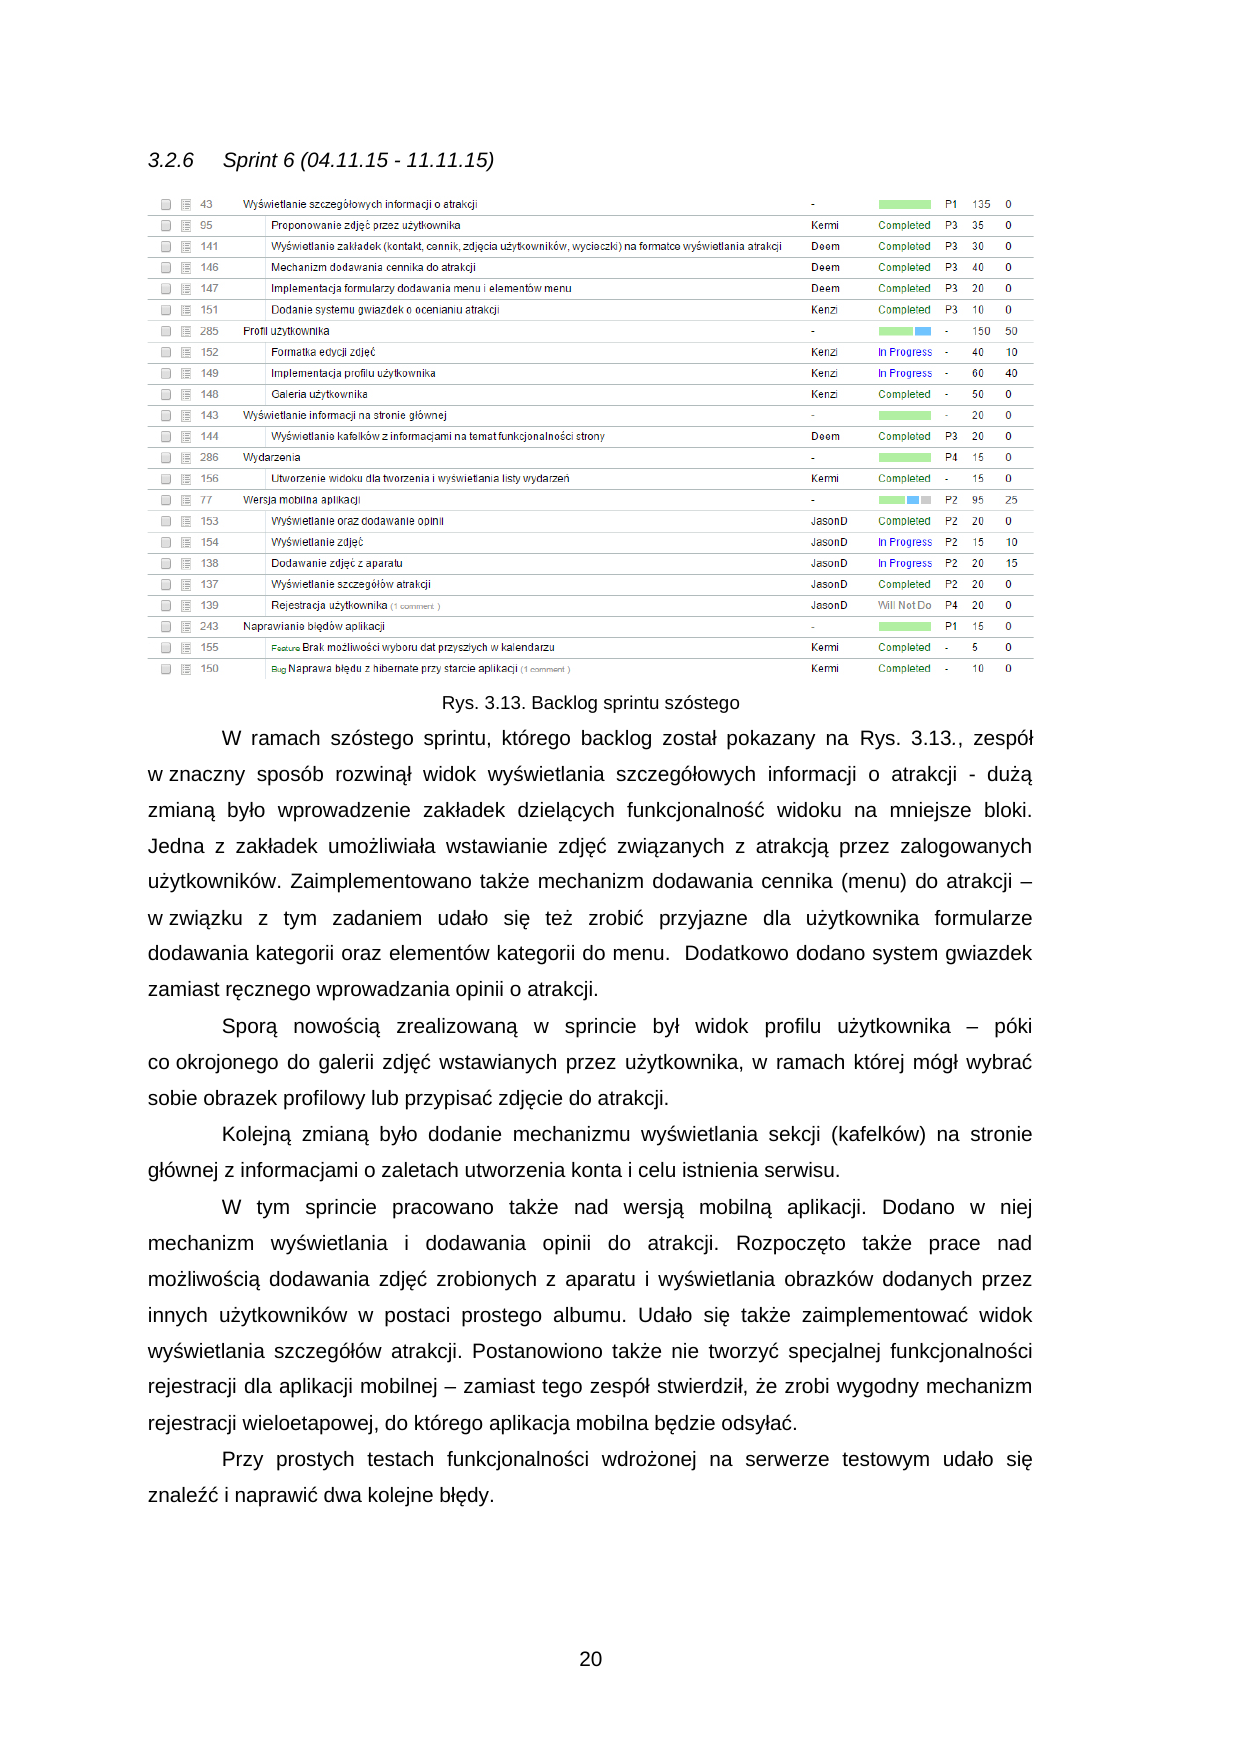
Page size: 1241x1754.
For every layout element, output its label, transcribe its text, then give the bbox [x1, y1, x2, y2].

text Kolejną zmianą było dodanie mechanizmu wyświetlania sekcji (kafelków) na stronie głównej z informacjami o zaletach utworzenia konta i celu istnienia serwisu. [148, 1122, 1033, 1182]
text Sporą nowością zrealizowaną w sprincie był widok profilu użytkownika – póki co okrojonego do galerii zdjęć wstawianych przez użytkownika, w ramach której mógł wybrać sobie obrazek profilowy lub przypisać zdjęcie do atrakcji. [148, 1014, 1033, 1109]
text Przy prostych testach funkcjonalności wdrożonej na serwerze testowym udało się znaleźć i naprawić dwa kolejne błędy. [148, 1447, 1033, 1507]
text W tym sprincie pracowano także nad wersją mobilną aplikacji. Dodano w niej mechanizm wyświetlania i dodawania opinii do atrakcji. Rozpoczęto także prace nad możliwością dodawania zdjęć zrobionych z aparatu i wyświetlania obrazków dodanych przez innych użytkowników w postaci prostego albumu. Udało się także zaimplementować widok wyświetlania szczegółów atrakcji. Postanowiono także nie tworzyć specjalnej funkcjonalności rejestracji dla aplikacji mobilnej – zamiast tego zespół stwierdził, że zrobi wygodny mechanizm rejestracji wieloetapowej, do którego aplikacja mobilna będzie odsyłać. [148, 1195, 1033, 1434]
picture [147, 196, 1034, 679]
subtitle Sprint 6 (04.11.15 - 11.11.15) [148, 148, 1033, 172]
